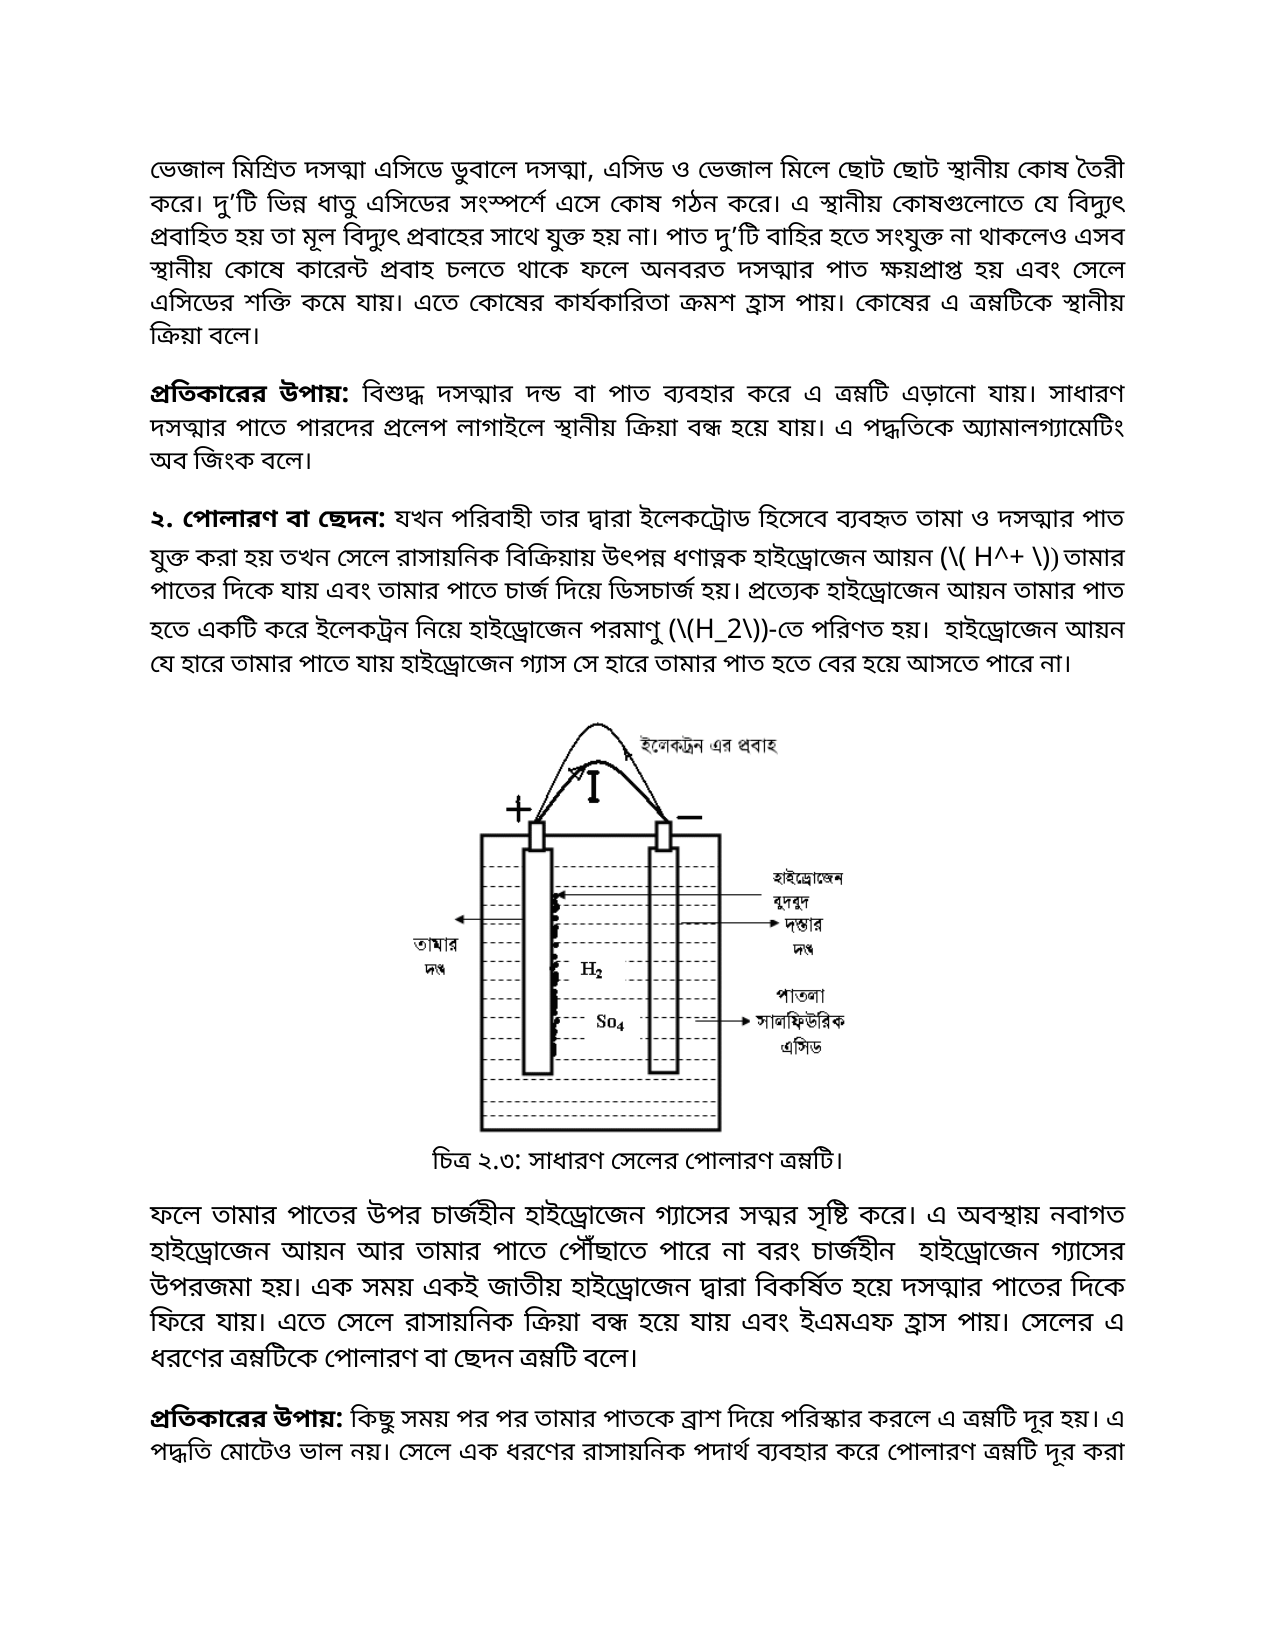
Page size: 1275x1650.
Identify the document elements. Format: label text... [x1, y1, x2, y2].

text ফলে তামার পাতের উপর চার্জহীন হাইড্রোজেন গ্যাসের সত্মর সৃষ্টি করে। এ অবস্থায় নবাগত হাইড্রোজেন আয়ন আর তামার পাতে পৌঁছাতে পারে না বরং চার্জহীন হাইড্রোজেন গ্যাসের উপরজমা হয়। এক সময় একই জাতীয় হাইড্রোজেন দ্বারা বিকর্ষিত হয়ে দসত্মার পাতের দিকে ফিরে যায়। এতে সেলে রাসায়নিক ক্রিয়া বন্ধ হয়ে যায় এবং ইএমএফ হ্রাস পায়। সেলের এ ধরণের ত্রম্নটিকে পোলারণ বা ছেদন ত্রম্নটি বলে। [150, 1199, 1125, 1379]
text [150, 1398, 1125, 1470]
text ভেজাল মিশ্রিত দসত্মা এসিডে ডুবালে দসত্মা, এসিড ও ভেজাল মিলে ছোট ছোট স্থানীয় কোষ তৈরী করে। দু’টি ভিন্ন ধাতু এসিডের সংস্পর্শে এসে কোষ গঠন করে। এ স্থানীয় কোষগুলোতে যে বিদ্যুৎ প্রবাহিত হয় তা মূল বিদ্যুৎ প্রবাহের সাথে যুক্ত হয় না। পাত দু’টি বাহির হতে সংযুক্ত না থাকলেও এসব স্থানীয় কোষে কারেন্ট প্রবাহ চলতে থাকে ফলে অনবরত দসত্মার পাত ক্ষয়প্রাপ্ত হয় এবং সেলে এসিডের শক্তি কমে যায়। এতে কোষের কার্যকারিতা ক্রমশ হ্রাস পায়। কোষের এ ত্রম্নটিকে স্থানীয় ক্রিয়া বলে। [150, 150, 1125, 355]
text ২. পোলারণ বা ছেদন: যখন পরিবাহী তার দ্বারা ইলেকট্রোড হিসেবে ব্যবহৃত তামা ও দসত্মার পাত যুক্ত করা হয় তখন সেলে রাসায়নিক বিক্রিয়ায় উৎপন্ন ধণাত্নক হাইড্রোজেন আয়ন (\( H^+ \)) তামার পাতের দিকে যায় এবং তামার পাতে চার্জ দিয়ে ডিসচার্জ হয়। প্রত্যেক হাইড্রোজেন আয়ন তামার পাত হতে একটি করে ইলেকট্রন নিয়ে হাইড্রোজেন পরমাণু (\(H_2\))-তে পরিণত হয়। হাইড্রোজেন আয়ন যে হারে তামার পাতে যায় হাইড্রোজেন গ্যাস সে হারে তামার পাত হতে বের হয়ে আসতে পারে না। [150, 498, 1125, 682]
text চিত্র ২.৩: সাধারণ সেলের পোলারণ ত্রম্নটি। [150, 1141, 1125, 1180]
text প্রতিকারের উপায়: বিশুদ্ধ দসত্মার দন্ড বা পাত ব্যবহার করে এ ত্রম্নটি এড়ানো যায়। সাধারণ দসত্মার পাতে পারদের প্রলেপ লাগাইলে স্থানীয় ক্রিয়া বন্ধ হয়ে যায়। এ পদ্ধতিকে অ্যামালগ্যামেটিং অব জিংক বলে। [150, 374, 1125, 479]
picture [412, 713, 863, 1141]
